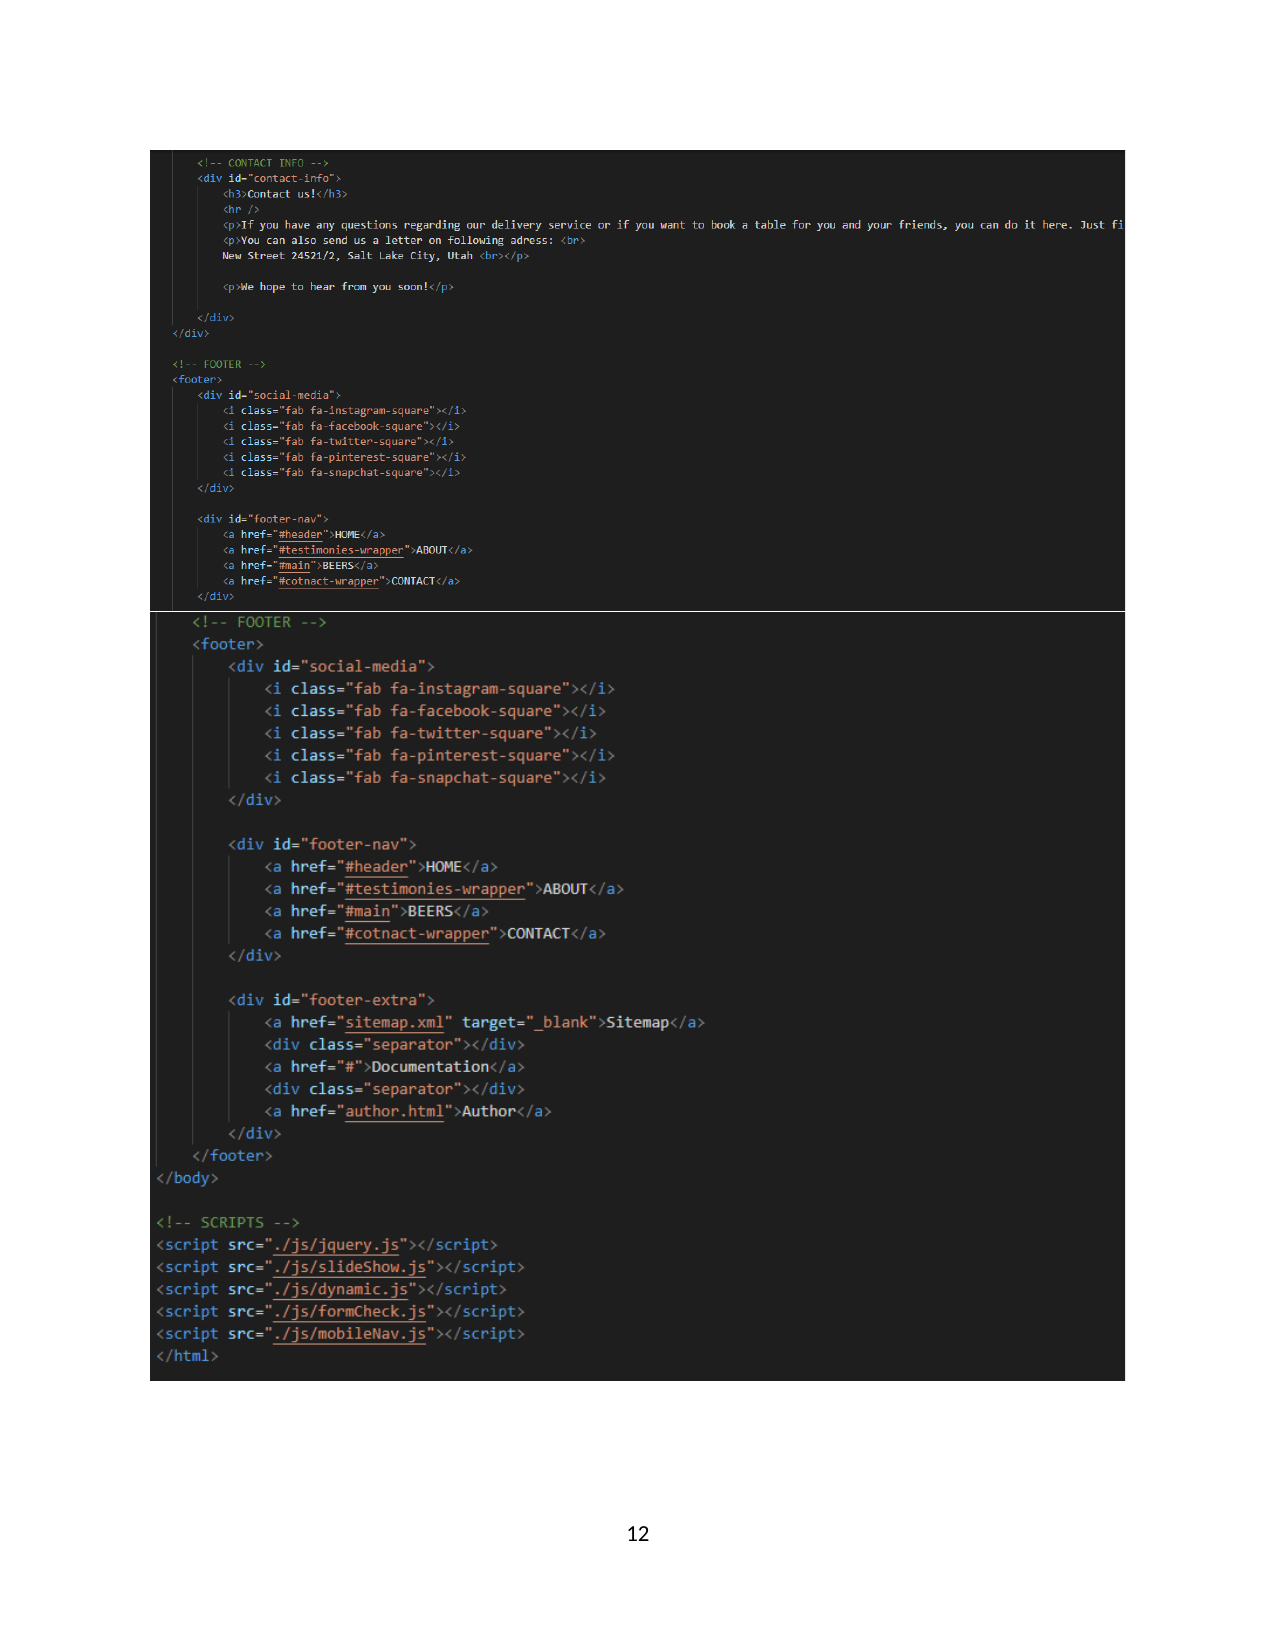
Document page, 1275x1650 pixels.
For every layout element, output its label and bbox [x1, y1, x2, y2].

picture [150, 150, 1125, 611]
picture [150, 612, 1125, 1381]
